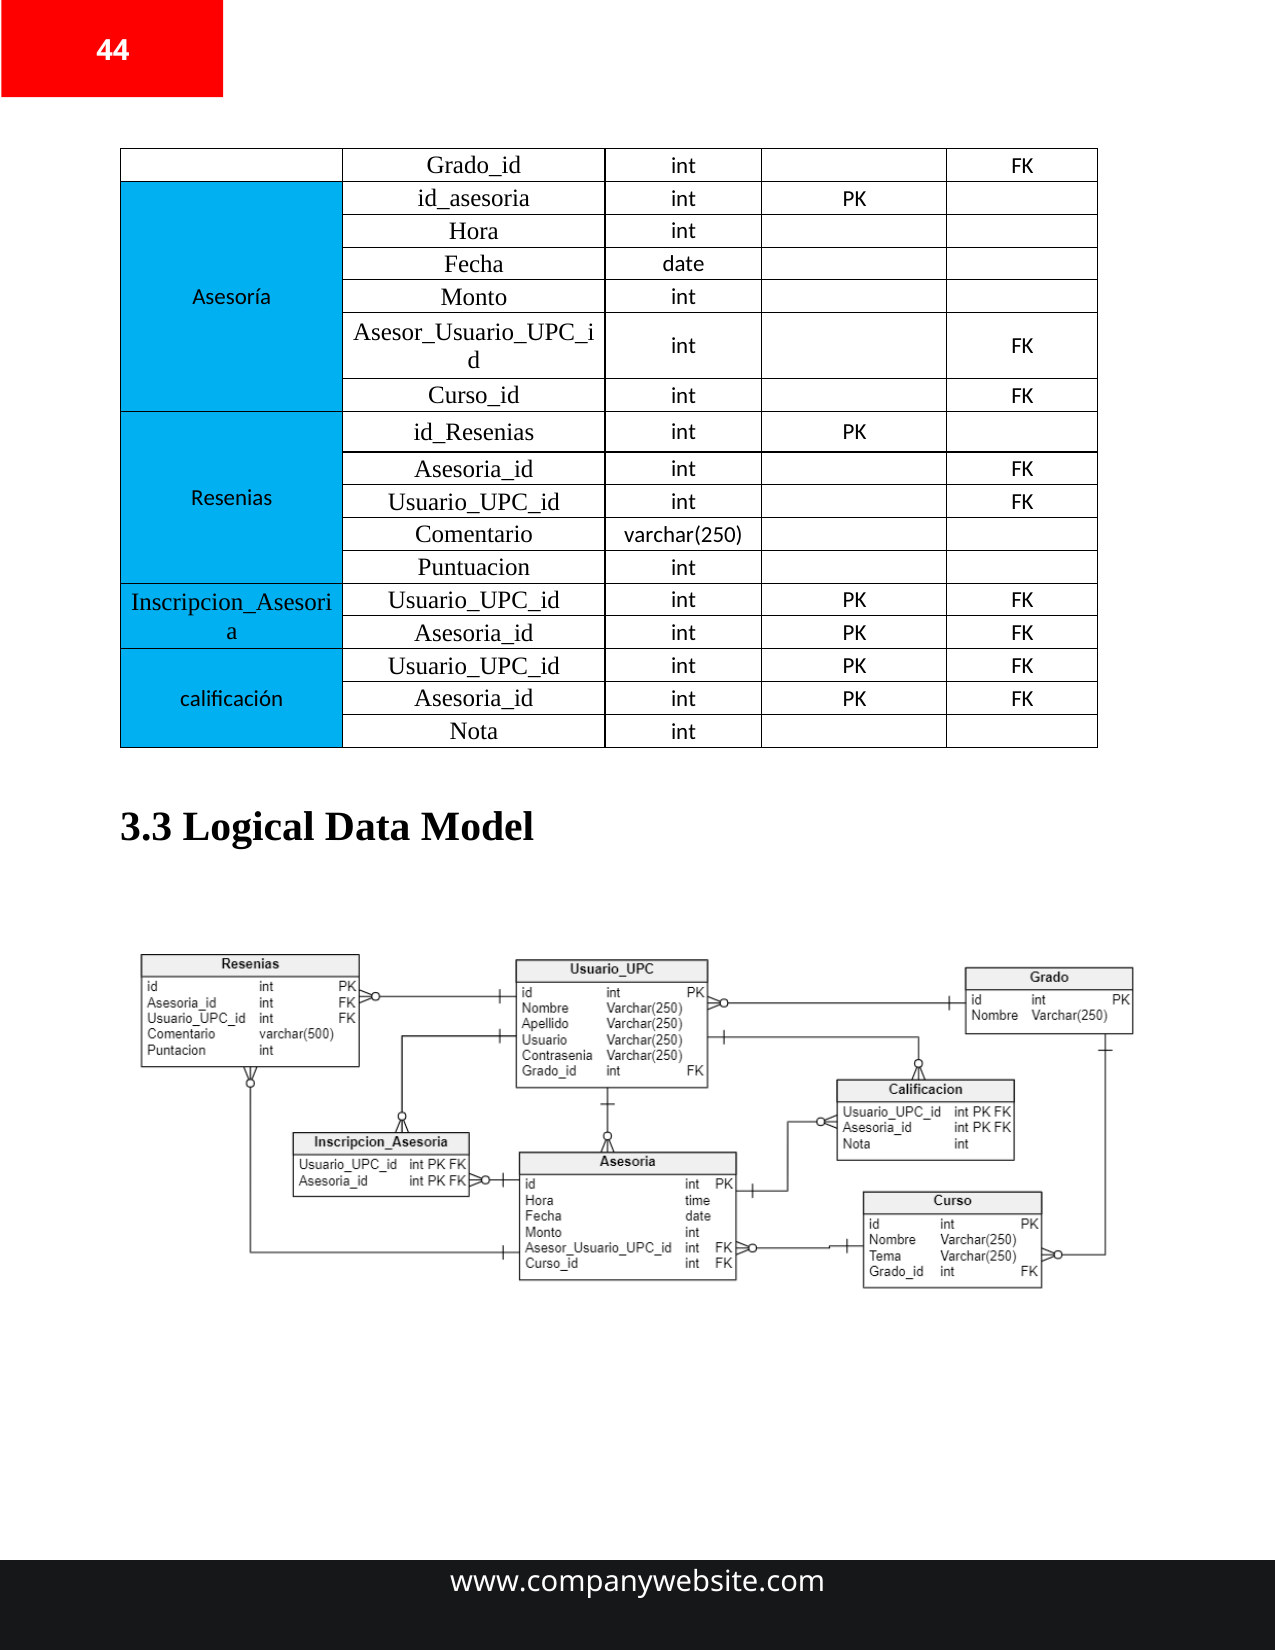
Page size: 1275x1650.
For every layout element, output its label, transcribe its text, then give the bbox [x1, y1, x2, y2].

table_cell Hora [343, 215, 604, 247]
table_cell int [606, 313, 761, 378]
table_cell int [606, 412, 761, 451]
table_cell FK [947, 682, 1097, 714]
table_cell PK [762, 649, 946, 681]
table_cell int [606, 551, 761, 583]
table_cell Asesor_Usuario_UPC_id [343, 313, 604, 378]
table_cell int [606, 584, 761, 615]
table_cell [947, 215, 1097, 247]
table_cell int [606, 453, 761, 484]
table_cell PK [762, 182, 946, 214]
table_cell Usuario_UPC_id [343, 584, 604, 615]
table_cell int [606, 682, 761, 714]
table_cell [947, 551, 1097, 583]
table_cell int [606, 379, 761, 411]
table_cell Curso_id [343, 379, 604, 411]
table_cell [762, 485, 946, 517]
table_cell [947, 280, 1097, 312]
table_cell int [606, 182, 761, 214]
table_cell [947, 518, 1097, 550]
text 3.3 Logical Data Model [120, 802, 1155, 849]
table_cell Comentario [343, 518, 604, 550]
table_cell Grado_id [343, 149, 604, 181]
table_cell int [606, 715, 761, 747]
table_cell PK [762, 682, 946, 714]
table_cell date [606, 248, 761, 279]
table_cell [762, 551, 946, 583]
table_cell int [606, 149, 761, 181]
table_cell FK [947, 313, 1097, 378]
table_cell int [606, 649, 761, 681]
table_cell int [606, 485, 761, 517]
table_cell [947, 248, 1097, 279]
table_cell [762, 280, 946, 312]
table_cell calificación [121, 649, 342, 747]
table_cell Resenias [121, 412, 342, 583]
table_cell [947, 715, 1097, 747]
table_cell Inscripcion_Asesoria [121, 584, 342, 648]
table_cell Puntuacion [343, 551, 604, 583]
table_cell varchar(250) [606, 518, 761, 550]
table_cell FK [947, 584, 1097, 615]
table_cell [762, 453, 946, 484]
table_cell [762, 248, 946, 279]
table_cell int [606, 280, 761, 312]
table_cell Fecha [343, 248, 604, 279]
table_cell FK [947, 649, 1097, 681]
table_cell [762, 518, 946, 550]
table_cell [762, 215, 946, 247]
table_cell Usuario_UPC_id [343, 649, 604, 681]
table_cell Asesoria_id [343, 682, 604, 714]
table_cell Nota [343, 715, 604, 747]
table_cell PK [762, 412, 946, 451]
table_cell Asesoría [121, 182, 342, 411]
table_cell FK [947, 379, 1097, 411]
table_cell [762, 313, 946, 378]
table_cell id_asesoria [343, 182, 604, 214]
table_cell FK [947, 453, 1097, 484]
table_cell int [606, 616, 761, 648]
table_cell PK [762, 616, 946, 648]
table_cell FK [947, 149, 1097, 181]
table_cell FK [947, 485, 1097, 517]
table_cell Asesoria_id [343, 616, 604, 648]
table_cell [762, 379, 946, 411]
table_cell id_Resenias [343, 412, 604, 451]
table_cell int [606, 215, 761, 247]
table_cell Asesoria_id [343, 453, 604, 484]
table_cell PK [762, 584, 946, 615]
table_cell Monto [343, 280, 604, 312]
table_cell [947, 182, 1097, 214]
picture [120, 917, 1155, 1308]
table_cell [947, 412, 1097, 451]
table_cell [762, 149, 946, 181]
table_cell [762, 715, 946, 747]
table_cell FK [947, 616, 1097, 648]
table_cell Usuario_UPC_id [343, 485, 604, 517]
